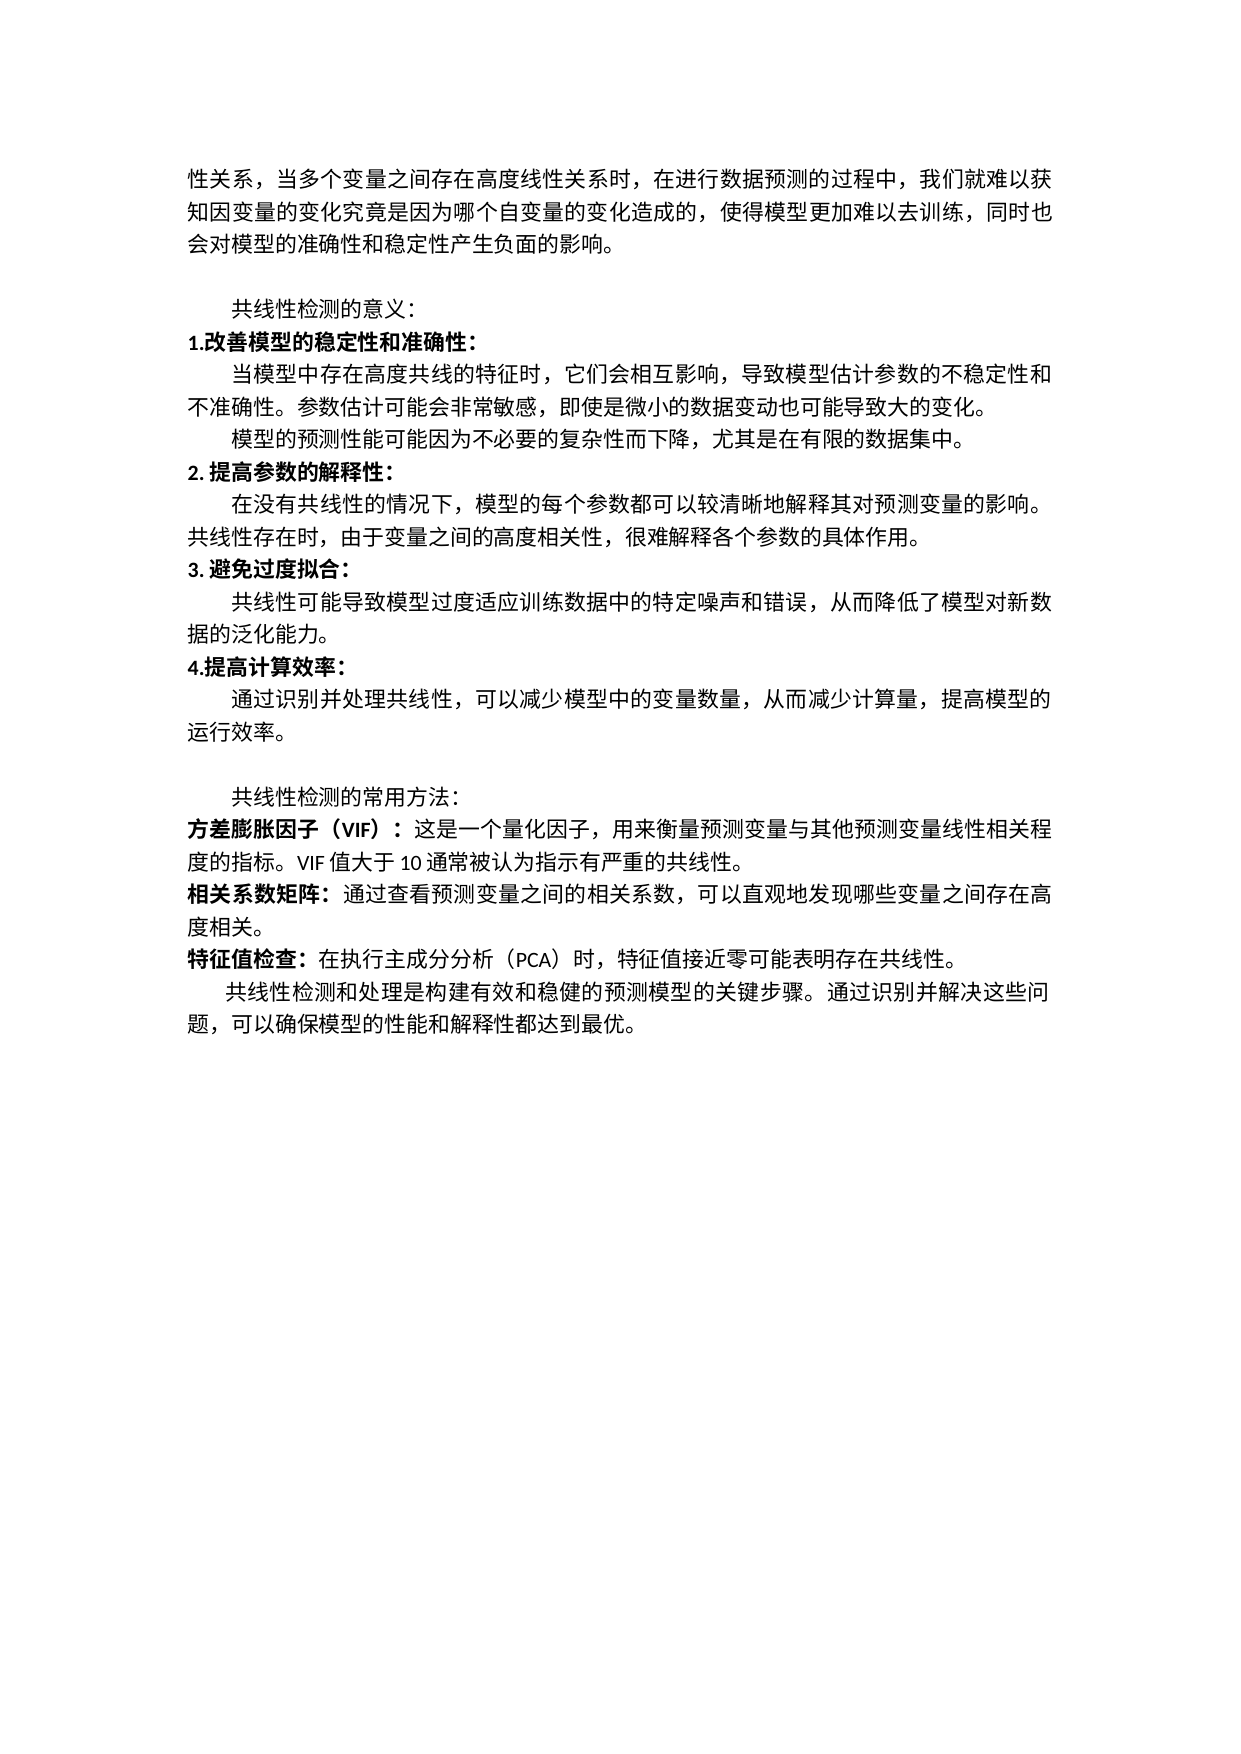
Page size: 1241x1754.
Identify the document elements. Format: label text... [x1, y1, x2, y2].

text 1.改善模型的稳定性和准确性： [187, 324, 1053, 357]
text 共线性检测的意义： [187, 292, 1053, 324]
text 相关系数矩阵：通过查看预测变量之间的相关系数，可以直观地发现哪些变量之间存在高度相关。 [187, 877, 1053, 942]
text 2. 提高参数的解释性： [187, 454, 1053, 487]
text 模型的预测性能可能因为不必要的复杂性而下降，尤其是在有限的数据集中。 [187, 422, 1053, 454]
text 4.提高计算效率： [187, 649, 1053, 682]
text 共线性检测和处理是构建有效和稳健的预测模型的关键步骤。通过识别并解决这些问题，可以确保模型的性能和解释性都达到最优。 [187, 974, 1053, 1039]
text 特征值检查：在执行主成分分析（PCA）时，特征值接近零可能表明存在共线性。 [187, 942, 1053, 974]
text 共线性检测的常用方法： [187, 779, 1053, 812]
text 在没有共线性的情况下，模型的每个参数都可以较清晰地解释其对预测变量的影响。共线性存在时，由于变量之间的高度相关性，很难解释各个参数的具体作用。 [187, 487, 1053, 552]
text 共线性可能导致模型过度适应训练数据中的特定噪声和错误，从而降低了模型对新数据的泛化能力。 [187, 584, 1053, 649]
text 方差膨胀因子（VIF）：这是一个量化因子，用来衡量预测变量与其他预测变量线性相关程度的指标。VIF值大于10通常被认为指示有严重的共线性。 [187, 812, 1053, 877]
text 当模型中存在高度共线的特征时，它们会相互影响，导致模型估计参数的不稳定性和不准确性。参数估计可能会非常敏感，即使是微小的数据变动也可能导致大的变化。 [187, 357, 1053, 422]
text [187, 162, 1053, 259]
text 通过识别并处理共线性，可以减少模型中的变量数量，从而减少计算量，提高模型的运行效率。 [187, 682, 1053, 747]
text 3. 避免过度拟合： [187, 552, 1053, 584]
